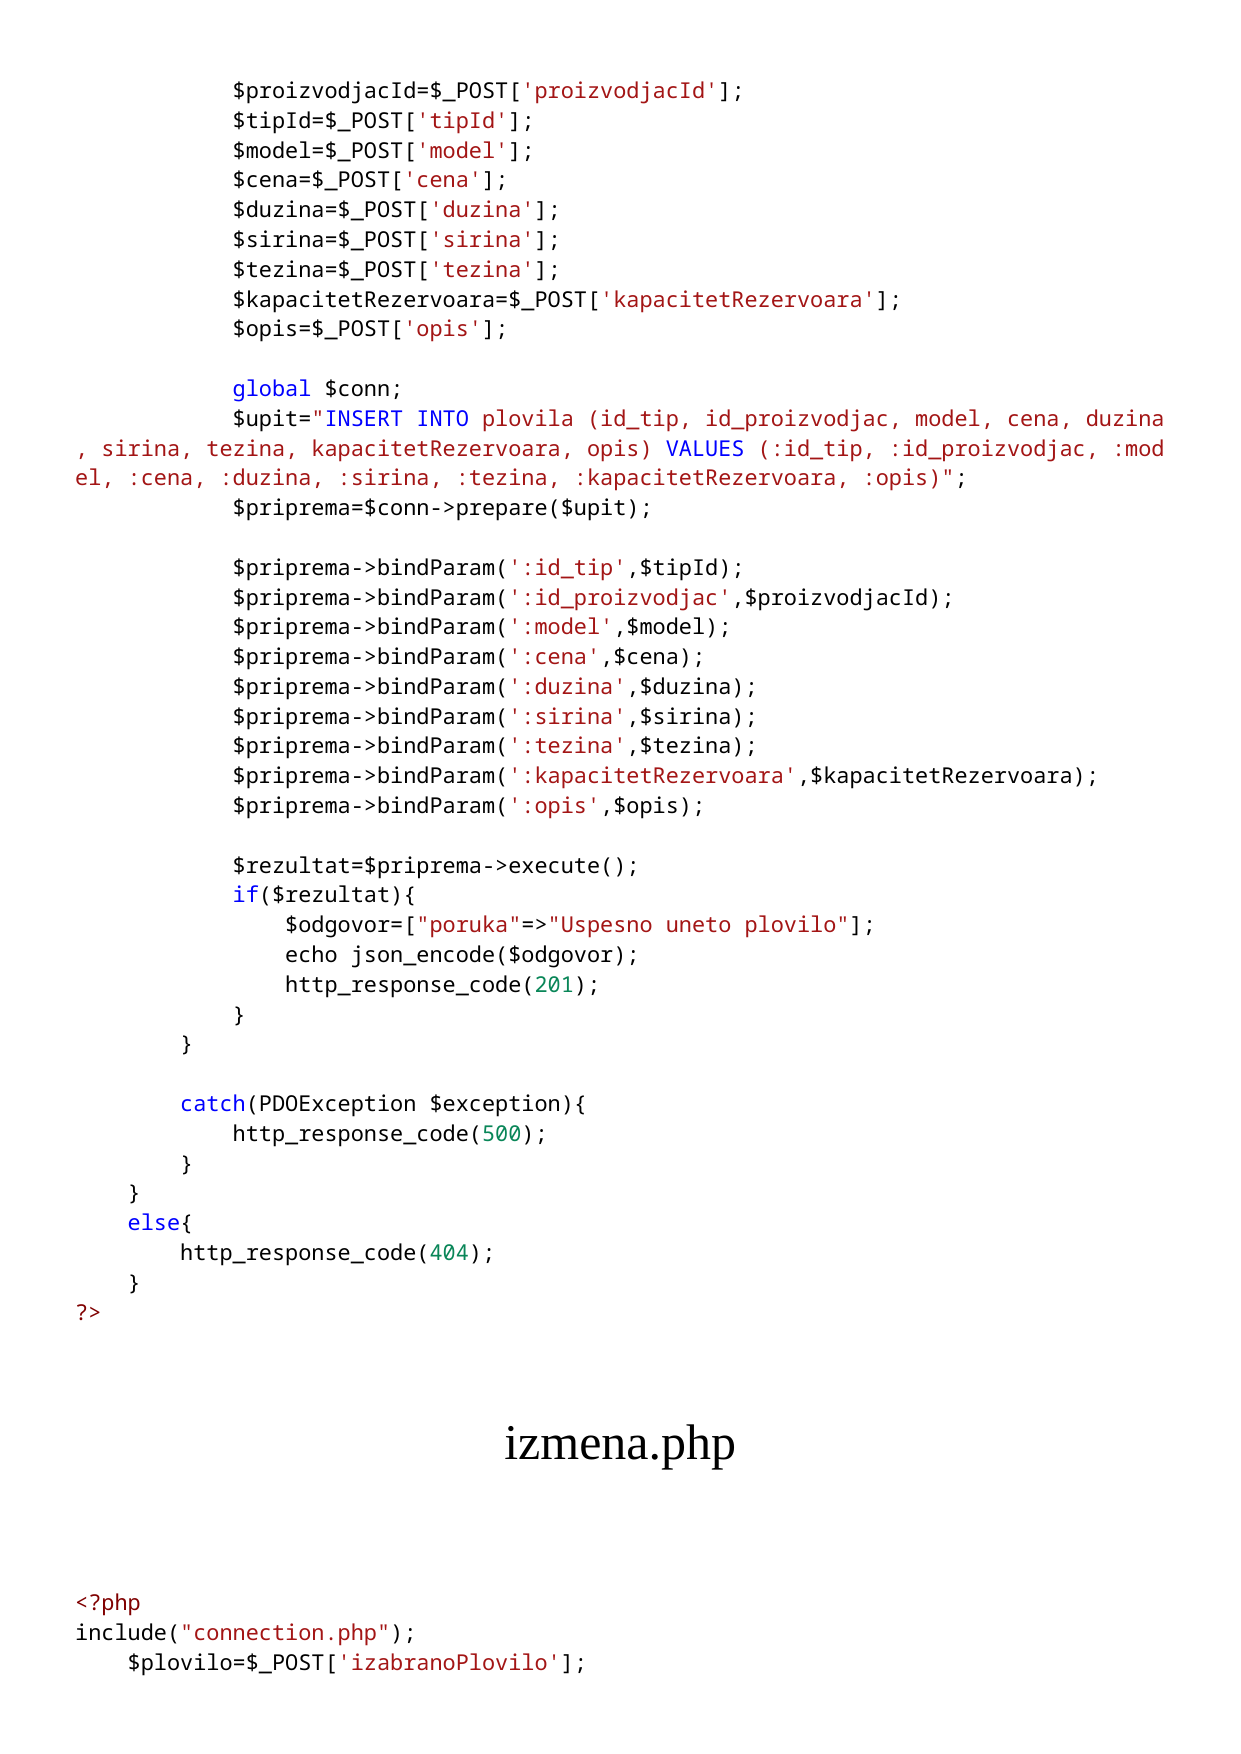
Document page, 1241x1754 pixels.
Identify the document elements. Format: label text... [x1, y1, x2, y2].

text } [75, 1147, 1165, 1177]
text } [75, 1267, 1165, 1296]
text http_response_code(500); [75, 1118, 1165, 1147]
text $tipId=$_POST['tipId']; [75, 105, 1165, 134]
text $priprema->bindParam(':id_proizvodjac',$proizvodjacId); [75, 581, 1165, 611]
text $rezultat=$priprema->execute(); [75, 849, 1165, 879]
text $proizvodjacId=$_POST['proizvodjacId']; [75, 75, 1165, 105]
text $sirina=$_POST['sirina']; [75, 224, 1165, 254]
text } [75, 1028, 1165, 1058]
text $upit="INSERT INTO plovila (id_tip, id_proizvodjac, model, cena, duzina, sirina, tezina, kapacitetRezervoara, opis) VALUES (:id_tip, :id_proizvodjac, :model, :cena, :duzina, :sirina, :tezina, :kapacitetRezervoara, :opis)"; [75, 403, 1165, 492]
text izmena.php [75, 1413, 1165, 1471]
text include("connection.php"); [75, 1617, 1165, 1646]
text $priprema->bindParam(':duzina',$duzina); [75, 671, 1165, 701]
text $priprema=$conn->prepare($upit); [75, 492, 1165, 522]
text $priprema->bindParam(':id_tip',$tipId); [75, 552, 1165, 581]
text $priprema->bindParam(':cena',$cena); [75, 641, 1165, 671]
text $priprema->bindParam(':opis',$opis); [75, 790, 1165, 820]
text $tezina=$_POST['tezina']; [75, 254, 1165, 283]
text $cena=$_POST['cena']; [75, 164, 1165, 194]
text echo json_encode($odgovor); [75, 939, 1165, 969]
text global $conn; [75, 373, 1165, 403]
text } [75, 998, 1165, 1028]
text $kapacitetRezervoara=$_POST['kapacitetRezervoara']; [75, 283, 1165, 313]
text $priprema->bindParam(':model',$model); [75, 611, 1165, 641]
text http_response_code(404); [75, 1237, 1165, 1267]
text $model=$_POST['model']; [75, 134, 1165, 164]
text } [75, 1177, 1165, 1207]
text $opis=$_POST['opis']; [75, 313, 1165, 343]
text $priprema->bindParam(':kapacitetRezervoara',$kapacitetRezervoara); [75, 760, 1165, 790]
text if($rezultat){ [75, 879, 1165, 909]
text $duzina=$_POST['duzina']; [75, 194, 1165, 224]
text catch(PDOException $exception){ [75, 1088, 1165, 1118]
text <?php [75, 1587, 1165, 1617]
text $priprema->bindParam(':sirina',$sirina); [75, 701, 1165, 730]
text ?> [75, 1296, 1165, 1326]
text $plovilo=$_POST['izabranoPlovilo']; [75, 1646, 1165, 1676]
text $odgovor=["poruka"=>"Uspesno uneto plovilo"]; [75, 909, 1165, 939]
text else{ [75, 1207, 1165, 1237]
text http_response_code(201); [75, 969, 1165, 998]
text $priprema->bindParam(':tezina',$tezina); [75, 730, 1165, 760]
